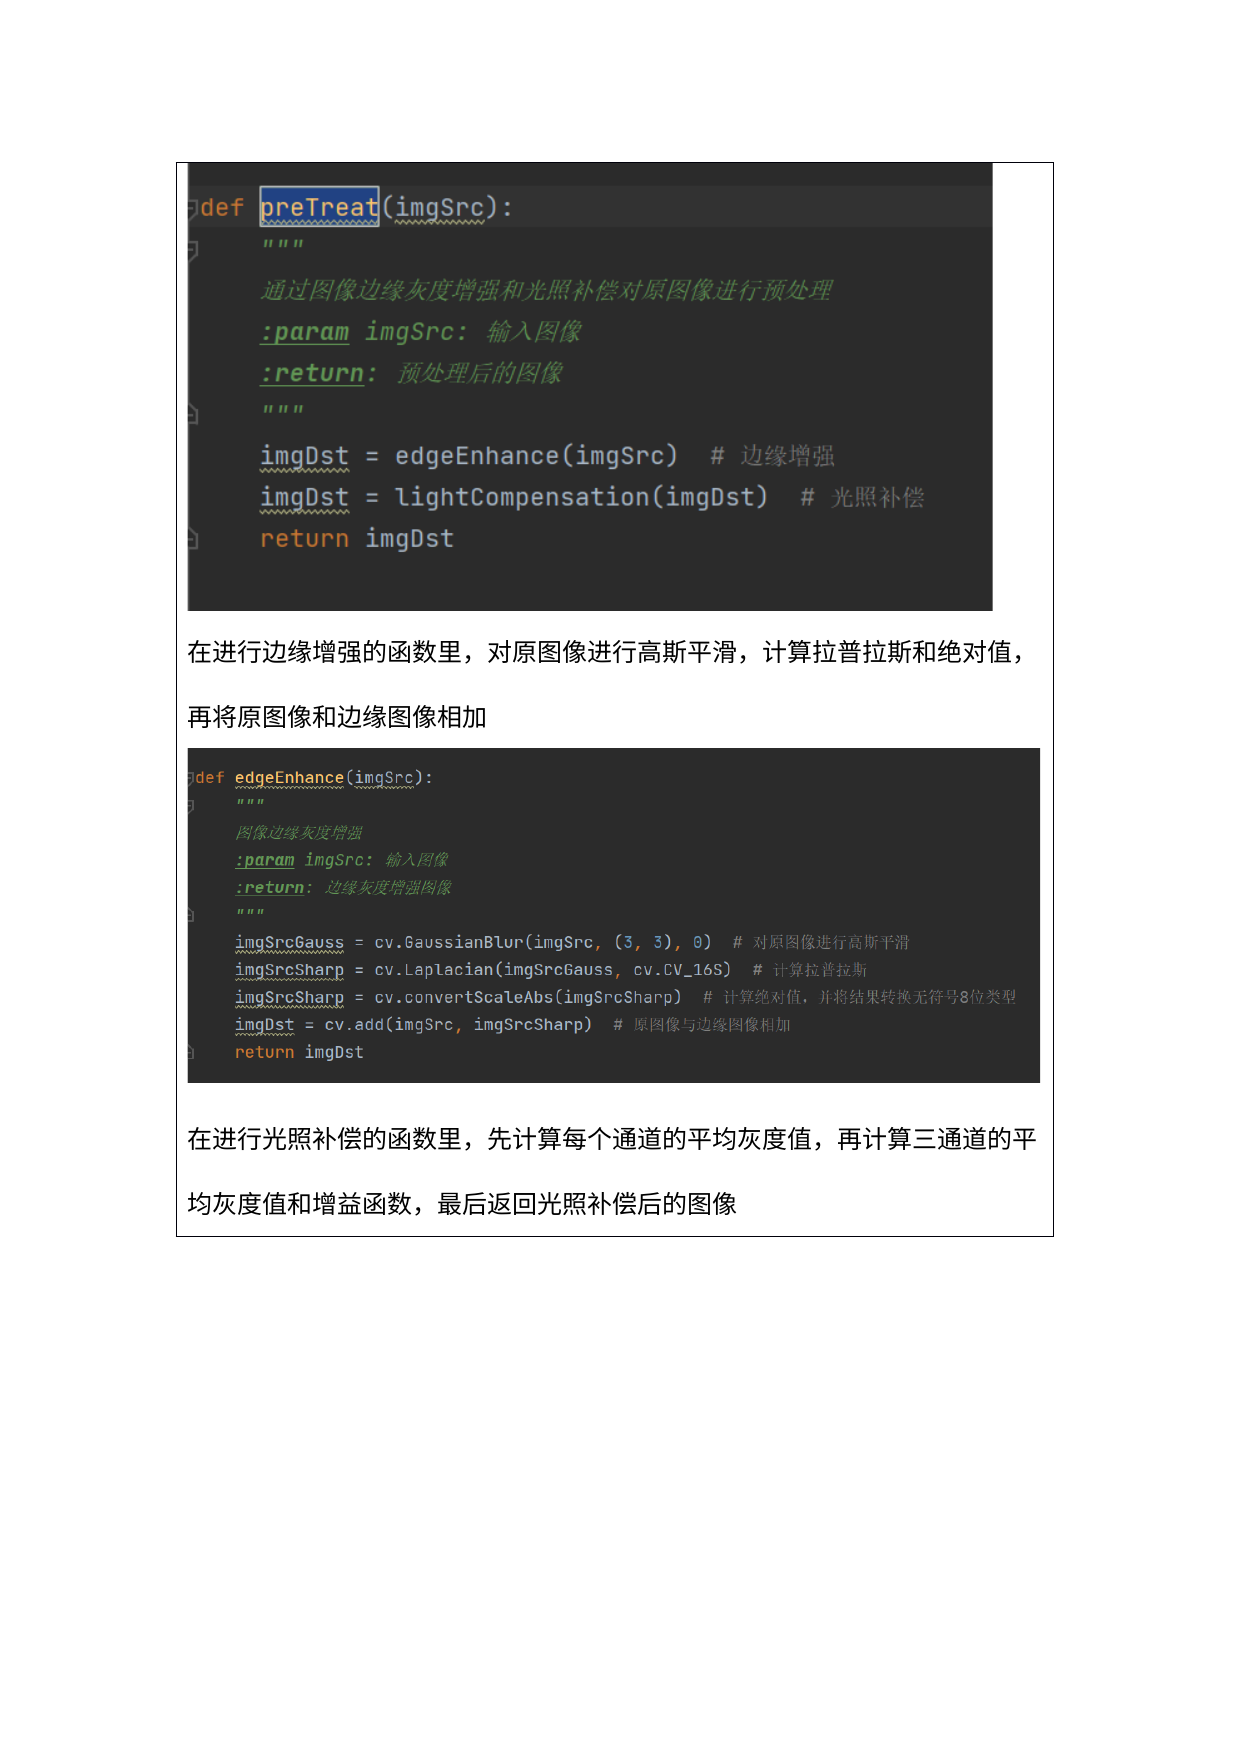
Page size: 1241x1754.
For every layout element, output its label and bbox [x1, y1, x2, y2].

picture [187, 163, 993, 611]
table_cell [177, 163, 1053, 1236]
picture [187, 748, 1041, 1083]
